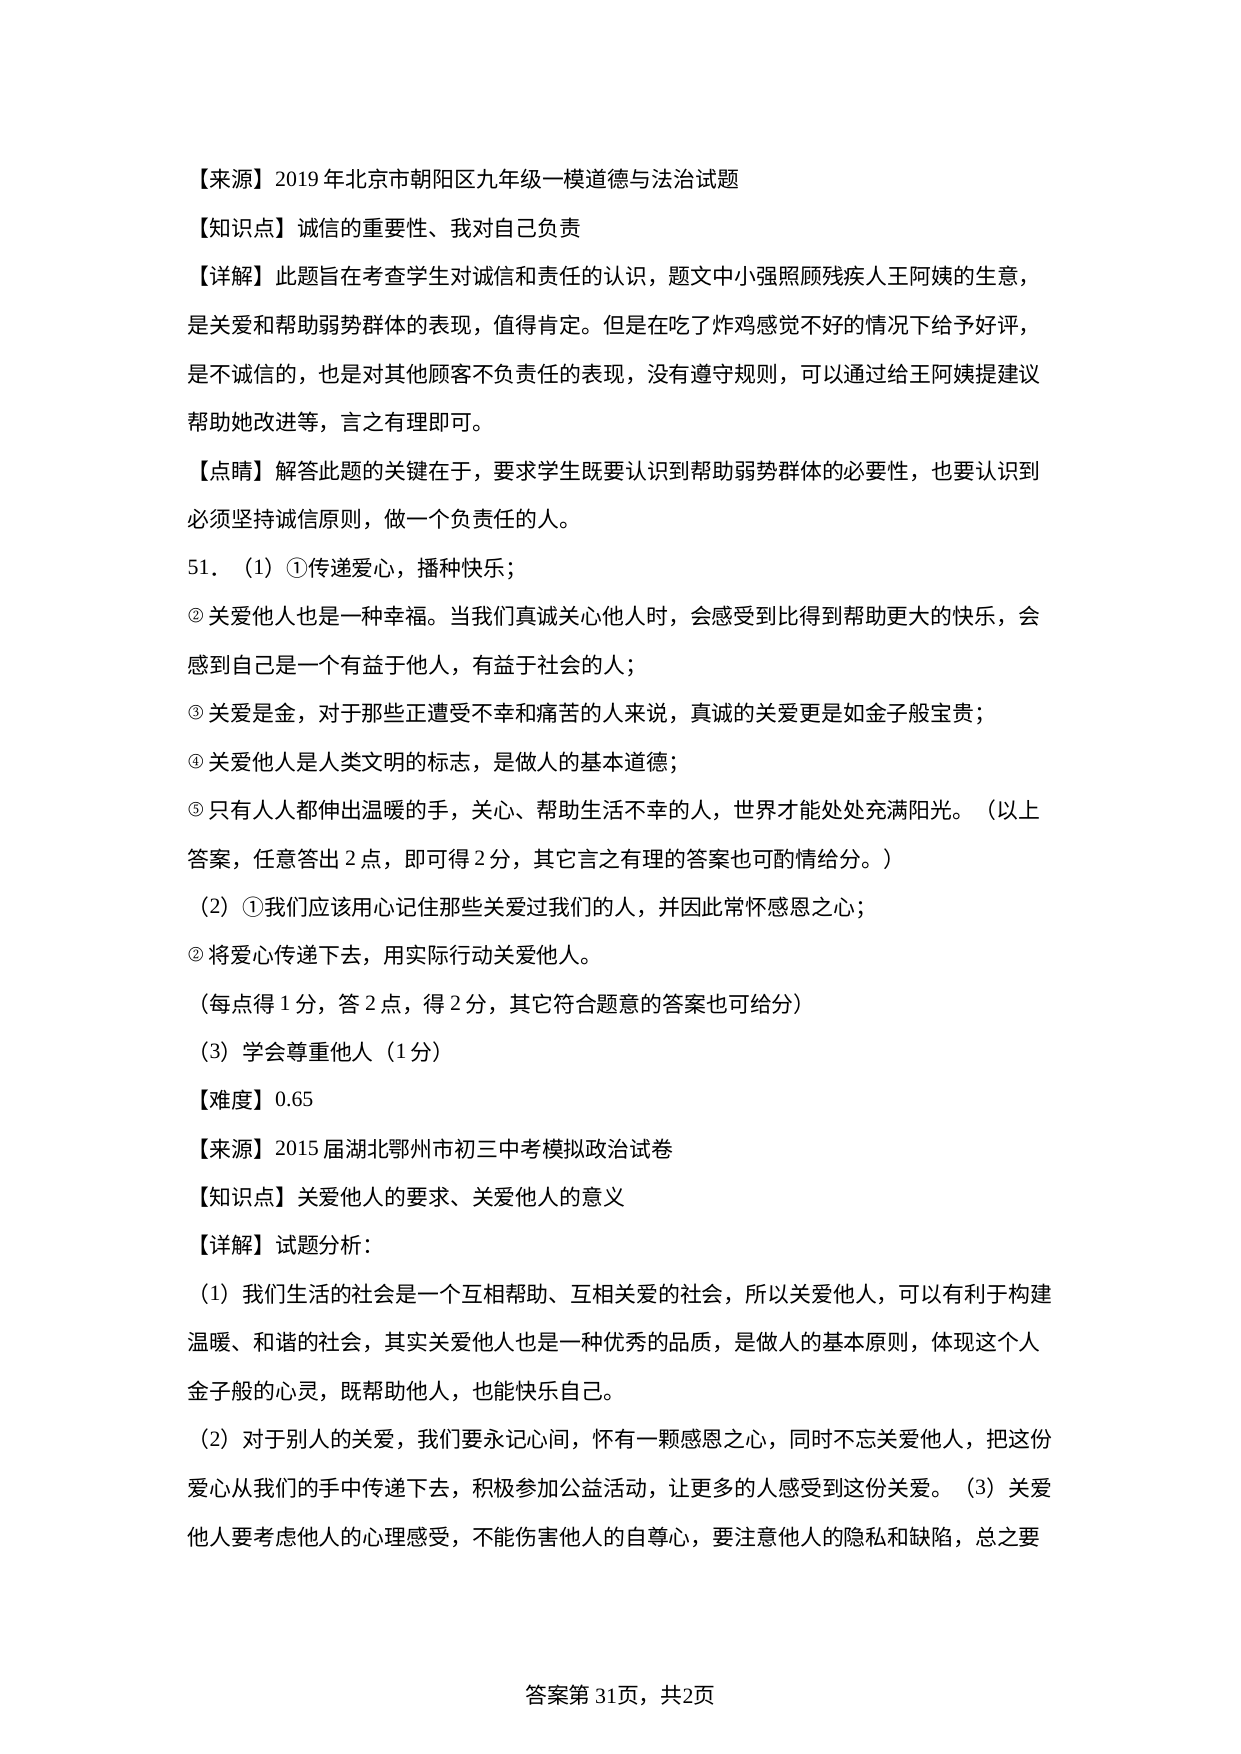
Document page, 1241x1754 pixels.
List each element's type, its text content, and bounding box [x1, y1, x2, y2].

text （2）①我们应该用心记住那些关爱过我们的人，并因此常怀感恩之心； [187, 889, 1053, 922]
text 51．（1）①传递爱心，播种快乐； [187, 550, 1053, 583]
text 【难度】0.65 [187, 1083, 1053, 1115]
text 【详解】此题旨在考查学生对诚信和责任的认识，题文中小强照顾残疾人王阿姨的生意，是关爱和帮助弱势群体的表现，值得肯定。但是在吃了炸鸡感觉不好的情况下给予好评，是不诚信的，也是对其他顾客不负责任的表现，没有遵守规则，可以通过给王阿姨提建议帮助她改进等，言之有理即可。 [187, 259, 1053, 437]
text 【来源】2019年北京市朝阳区九年级一模道德与法治试题 [187, 162, 1053, 194]
text 【详解】试题分析： [187, 1228, 1053, 1260]
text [187, 1422, 1053, 1552]
text 【知识点】关爱他人的要求、关爱他人的意义 [187, 1179, 1053, 1212]
text 【点睛】解答此题的关键在于，要求学生既要认识到帮助弱势群体的必要性，也要认识到必须坚持诚信原则，做一个负责任的人。 [187, 453, 1053, 534]
text （每点得1分，答2点，得2分，其它符合题意的答案也可给分） [187, 986, 1053, 1019]
text ⑤只有人人都伸出温暖的手，关心、帮助生活不幸的人，世界才能处处充满阳光。（以上答案，任意答出2点，即可得2分，其它言之有理的答案也可酌情给分。） [187, 792, 1053, 874]
text 【知识点】诚信的重要性、我对自己负责 [187, 210, 1053, 243]
text ②将爱心传递下去，用实际行动关爱他人。 [187, 938, 1053, 970]
text （3）学会尊重他人（1分） [187, 1034, 1053, 1067]
text ②关爱他人也是一种幸福。当我们真诚关心他人时，会感受到比得到帮助更大的快乐，会感到自己是一个有益于他人，有益于社会的人； [187, 599, 1053, 680]
text ④关爱他人是人类文明的标志，是做人的基本道德； [187, 744, 1053, 777]
text （1）我们生活的社会是一个互相帮助、互相关爱的社会，所以关爱他人，可以有利于构建温暖、和谐的社会，其实关爱他人也是一种优秀的品质，是做人的基本原则，体现这个人金子般的心灵，既帮助他人，也能快乐自己。 [187, 1276, 1053, 1406]
text 【来源】2015届湖北鄂州市初三中考模拟政治试卷 [187, 1131, 1053, 1164]
text ③关爱是金，对于那些正遭受不幸和痛苦的人来说，真诚的关爱更是如金子般宝贵； [187, 696, 1053, 728]
